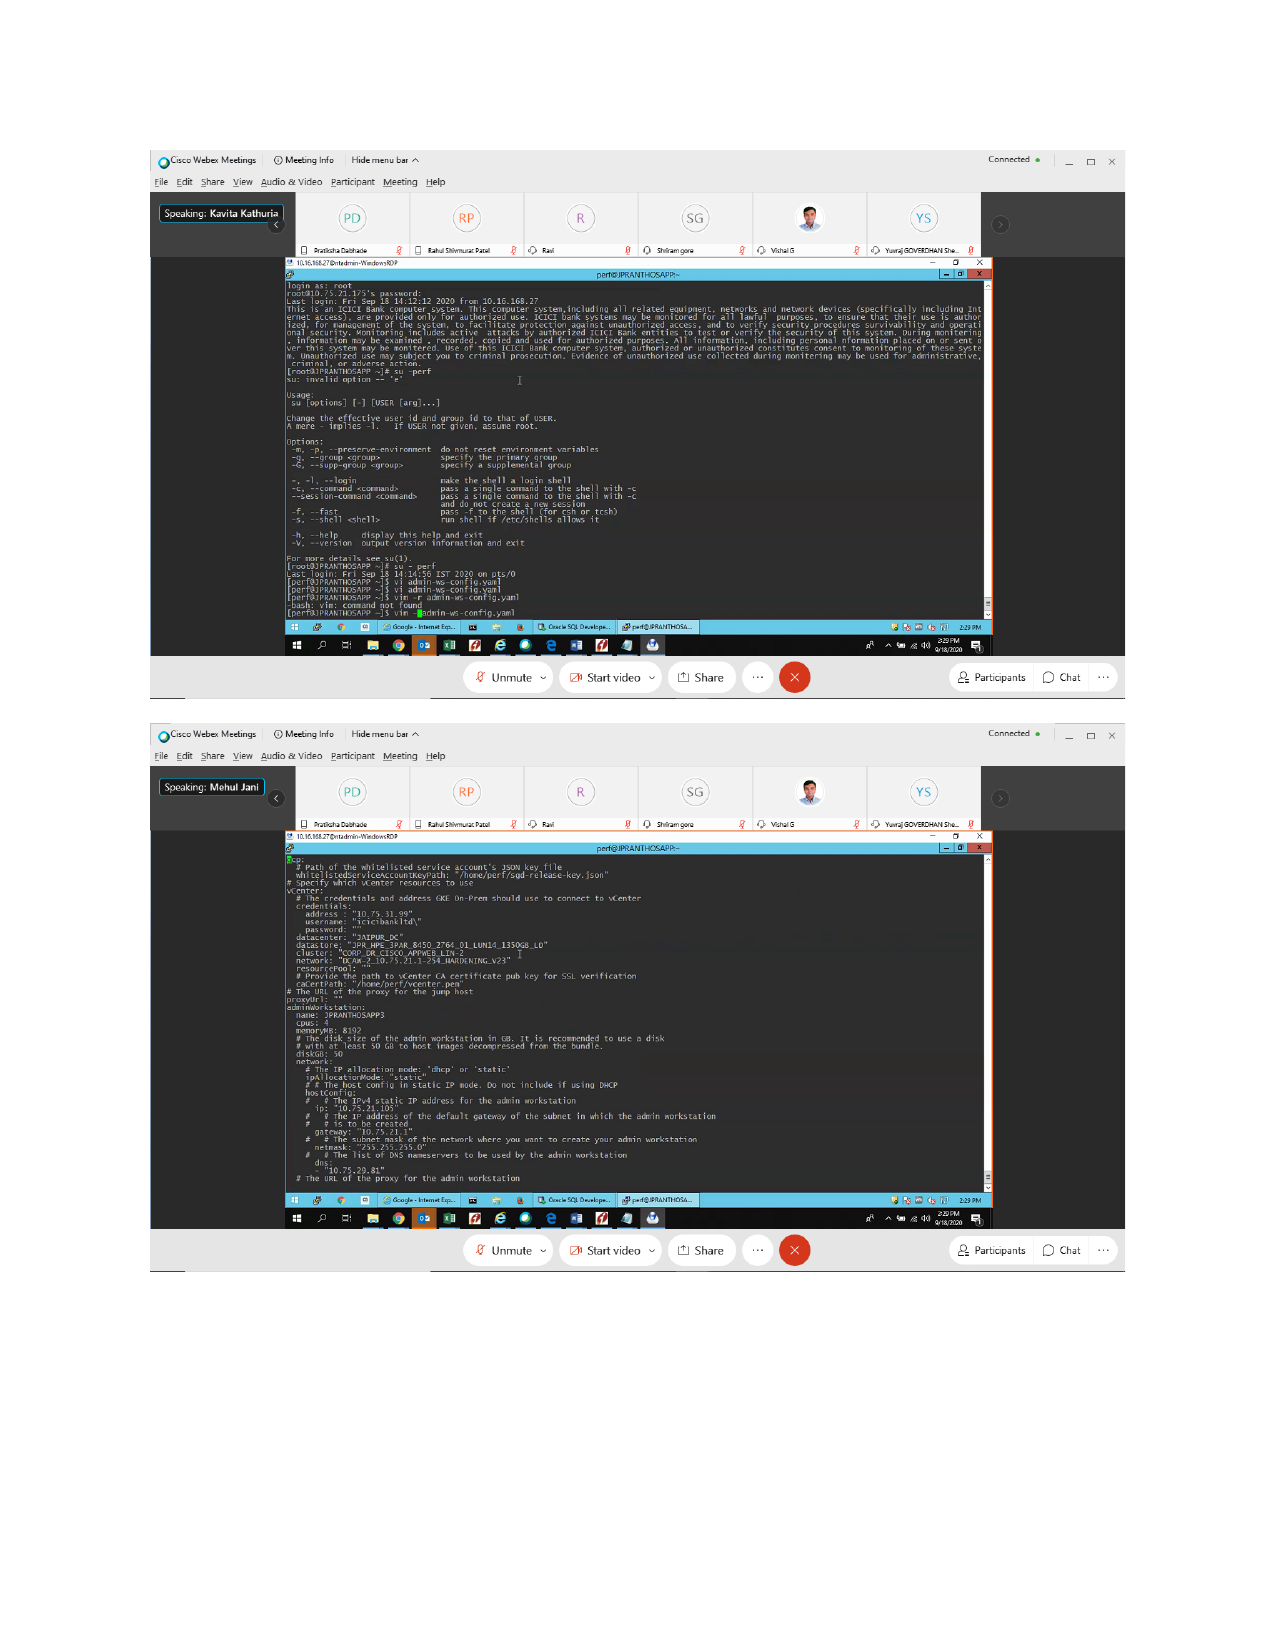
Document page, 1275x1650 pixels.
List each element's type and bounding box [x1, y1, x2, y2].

picture [150, 150, 1125, 699]
picture [150, 723, 1125, 1272]
